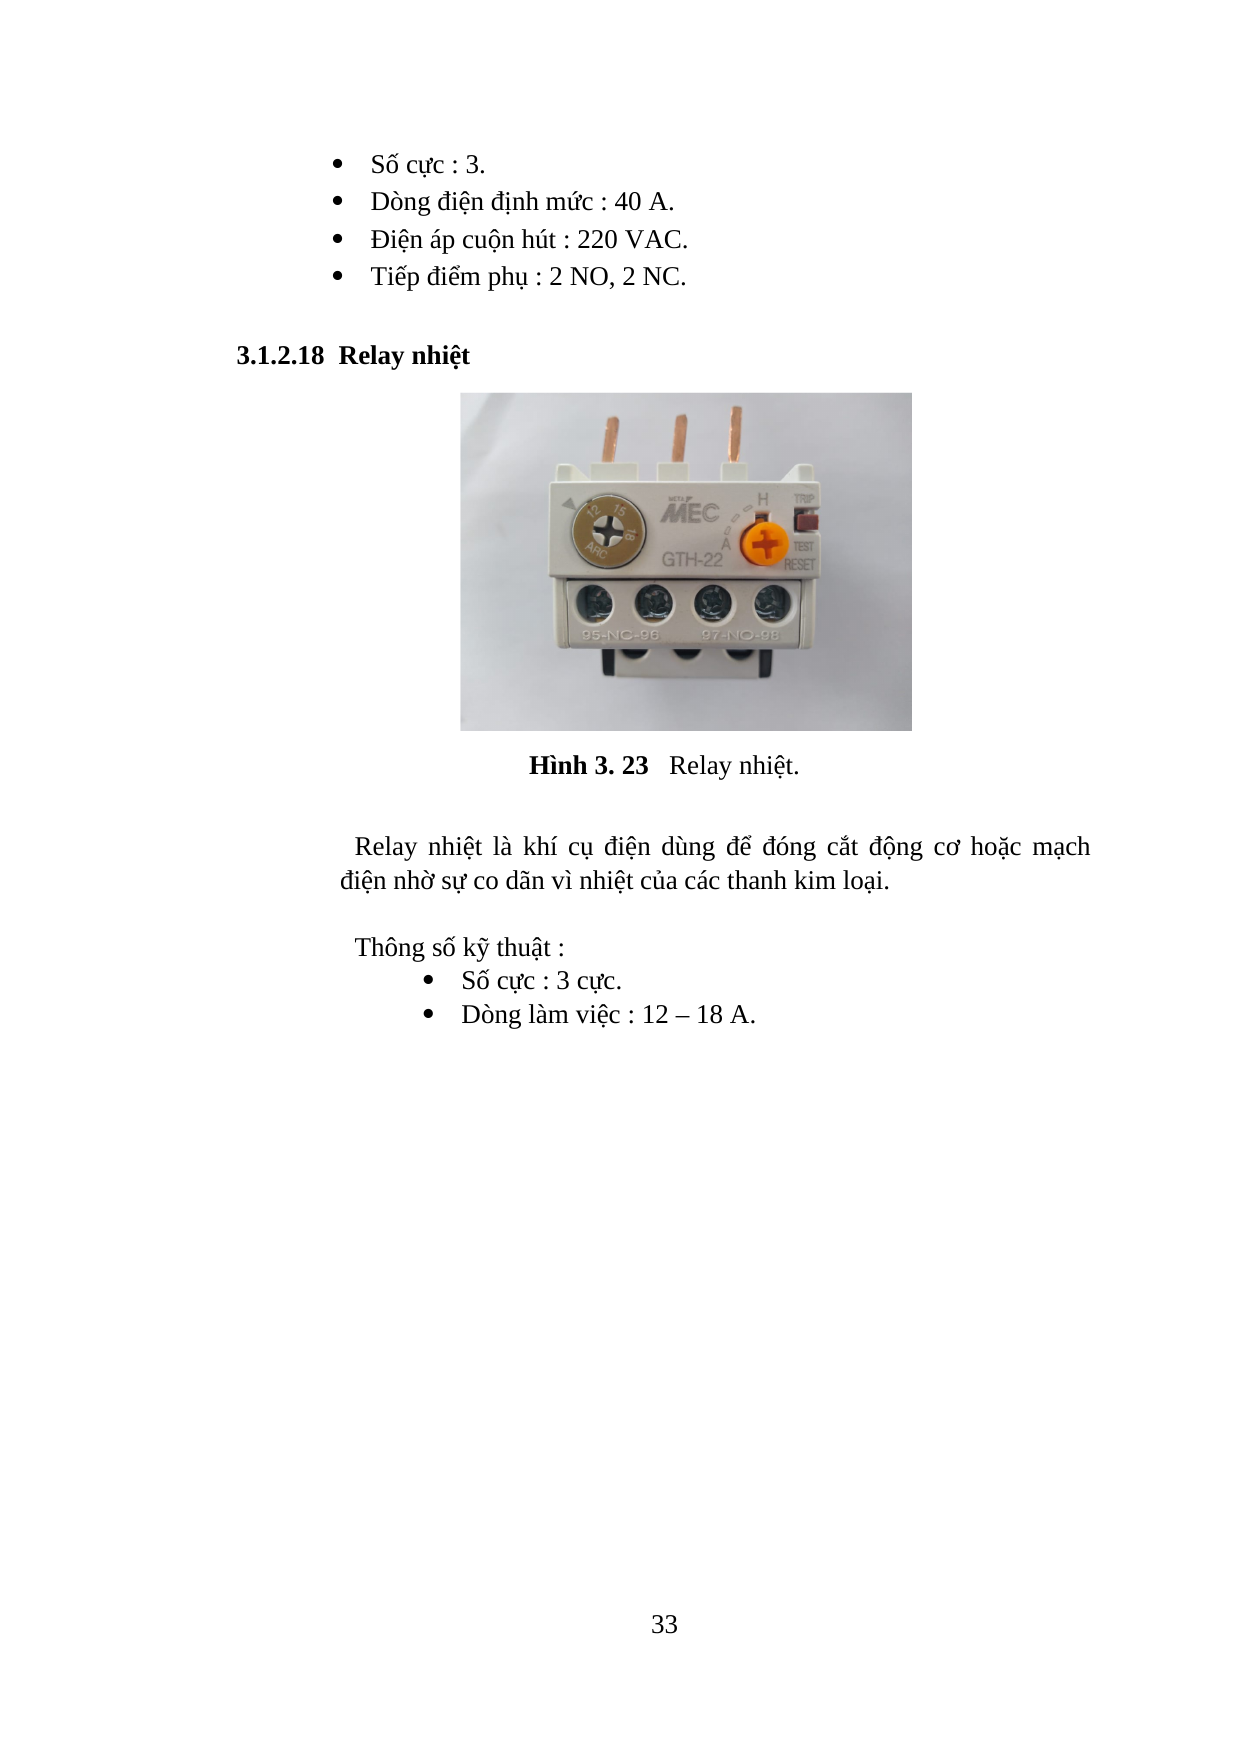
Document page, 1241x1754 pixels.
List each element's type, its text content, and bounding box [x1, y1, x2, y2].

text Relay nhiệt [236, 339, 1092, 370]
picture [461, 393, 911, 731]
list Tiếp điểm phụ : 2 NO, 2 NC. [333, 260, 1092, 291]
list Điện áp cuộn hút : 220 VAC. [333, 223, 1092, 254]
list Dòng điện định mức : 40 A. [333, 185, 1092, 216]
list Dòng làm việc : 12 – 18 A. [424, 998, 1092, 1029]
list Số cực : 3. [333, 148, 1092, 179]
list Số cực : 3 cực. [424, 964, 1092, 996]
list Relay nhiệt là khí cụ điện dùng để đóng cắt động cơ hoặc mạch điện nhờ sự co dãn vì nhiệt của các thanh kim loại. [340, 830, 1092, 895]
list Thông số kỹ thuật : [340, 931, 1092, 962]
